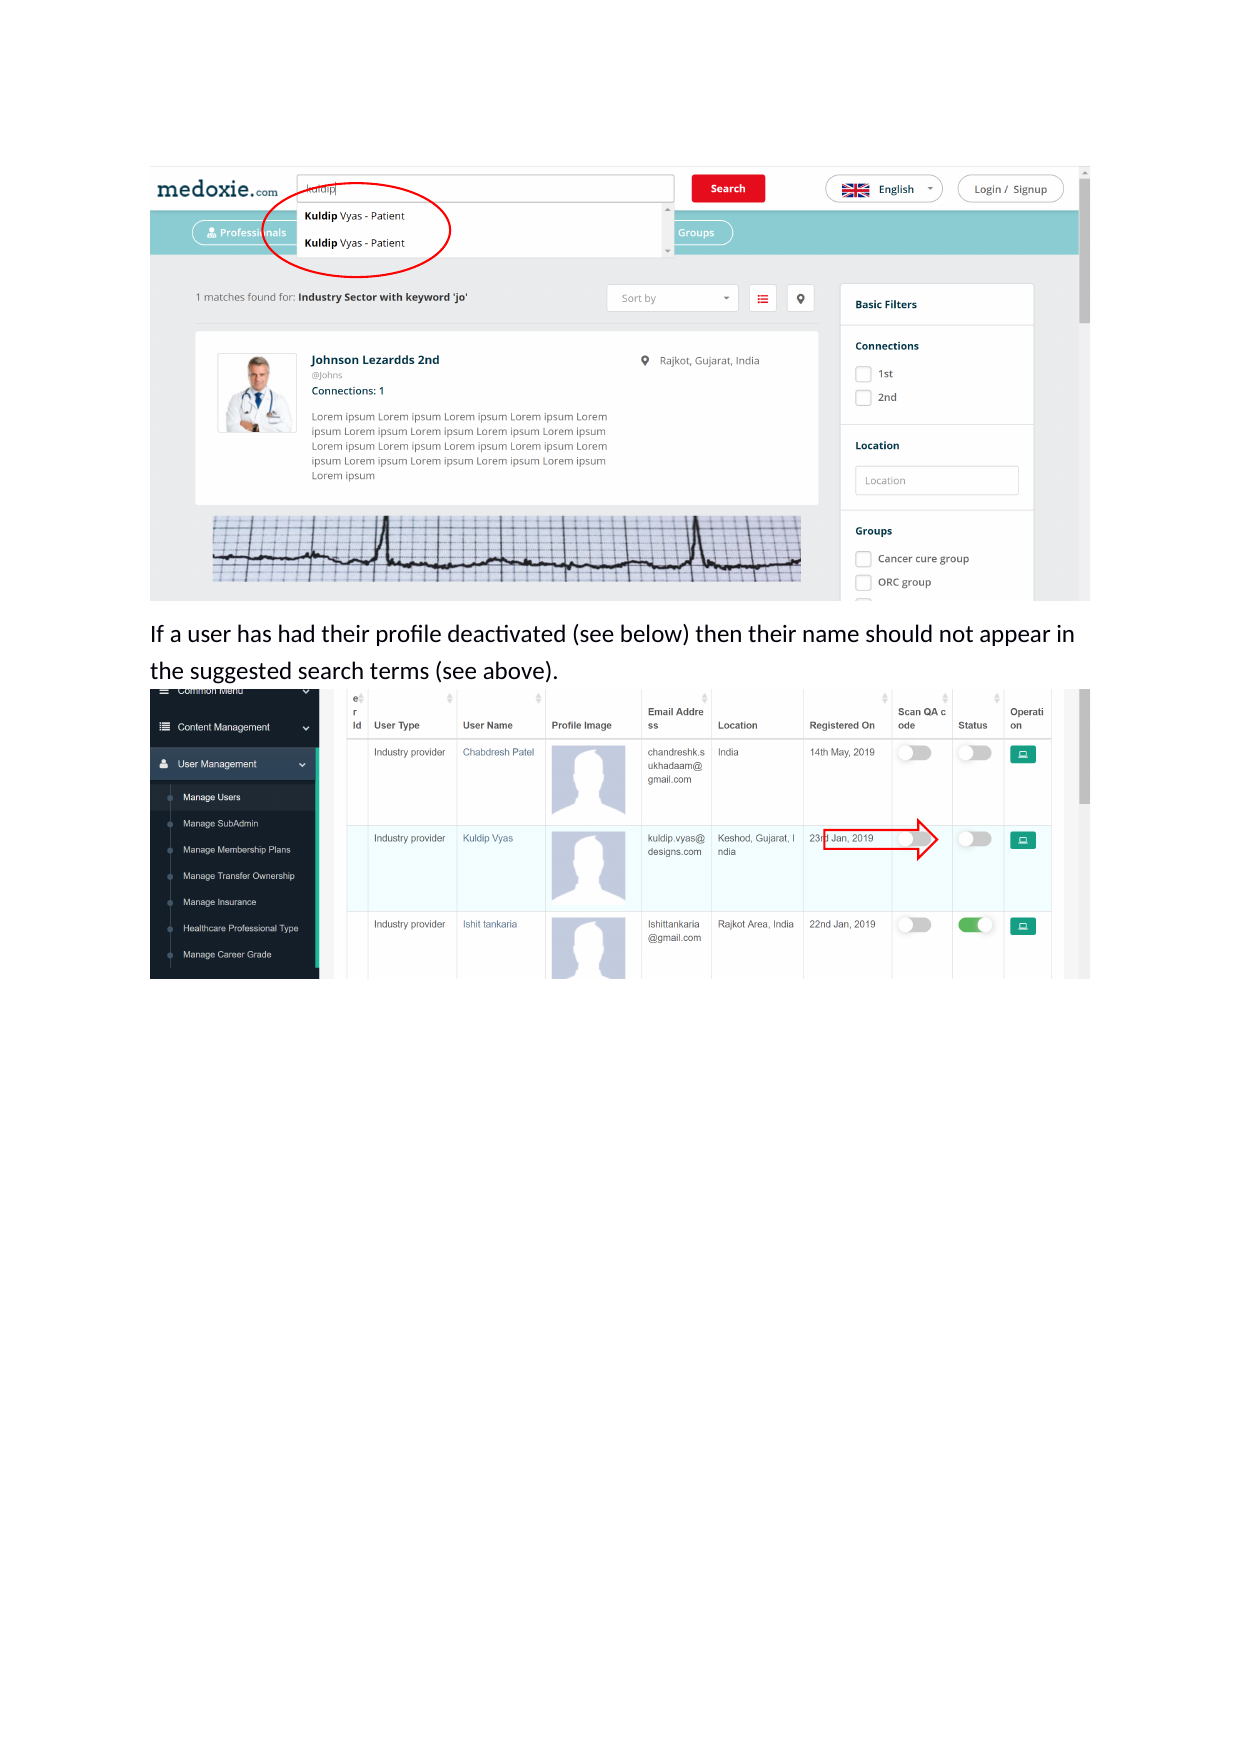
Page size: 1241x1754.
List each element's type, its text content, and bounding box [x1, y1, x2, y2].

picture [150, 164, 1091, 601]
picture [150, 689, 1091, 979]
text If a user has had their profile deactivated (see below) then their name should not appear in the suggested search terms (see above). [150, 614, 1090, 689]
